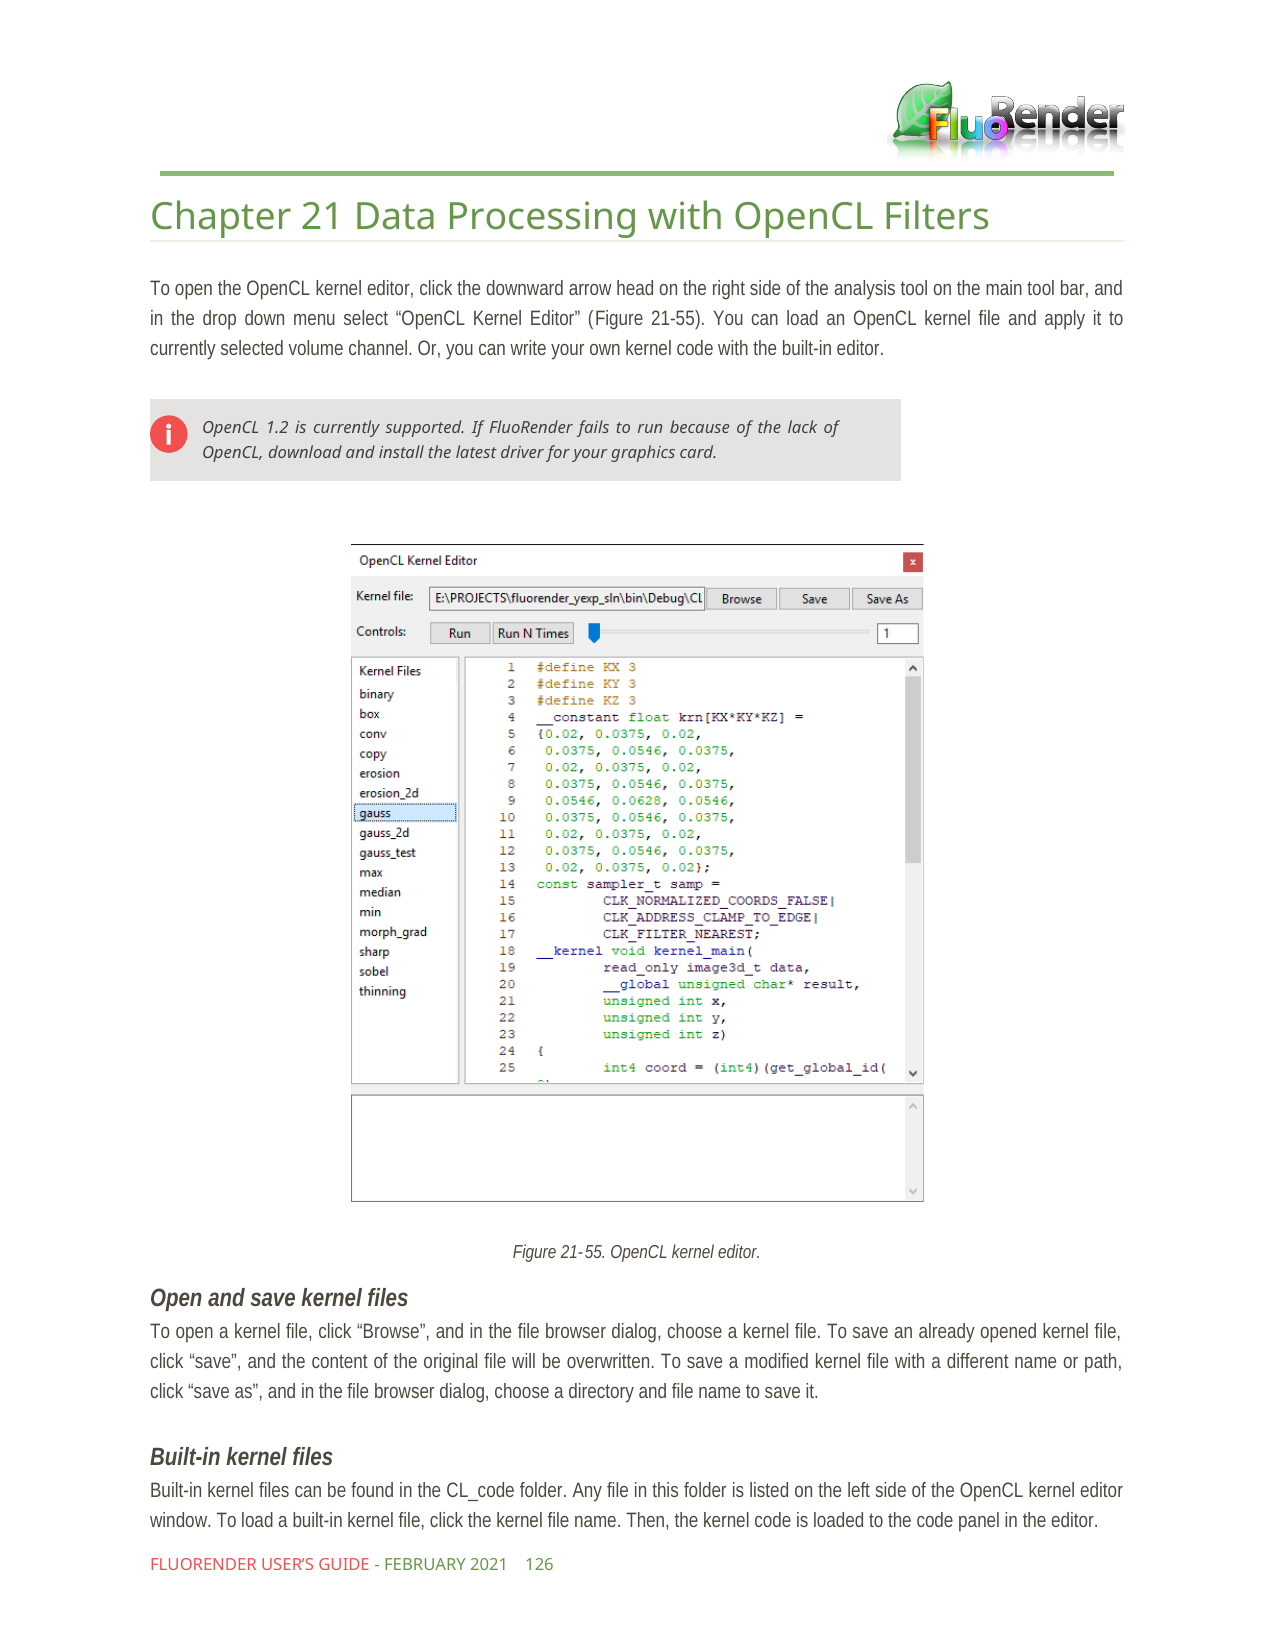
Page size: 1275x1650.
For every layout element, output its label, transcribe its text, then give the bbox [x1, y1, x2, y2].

text Built-in kernel files can be found in the CL_code folder. Any file in this folder is listed on the left side of the OpenCL kernel editor window. To load a built-in kernel file, click the kernel file name. Then, the kernel code is loaded to the code panel in the editor. [150, 1478, 1125, 1532]
picture [887, 75, 1125, 165]
subtitle Data Processing with OpenCL Filters [150, 189, 1125, 240]
picture [351, 544, 924, 1202]
subtitle Open and save kernel files [150, 1283, 1125, 1312]
subtitle Built-in kernel files [150, 1442, 1125, 1471]
text To open a kernel file, click “Browse”, and in the file browser dialog, choose a kernel file. To save an already opened kernel file, click “save”, and the content of the original file will be overwritten. To save a modified kernel file with a different name or path, click “save as”, and in the file browser dialog, choose a directory and file name to save it. [150, 1319, 1125, 1403]
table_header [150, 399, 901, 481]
